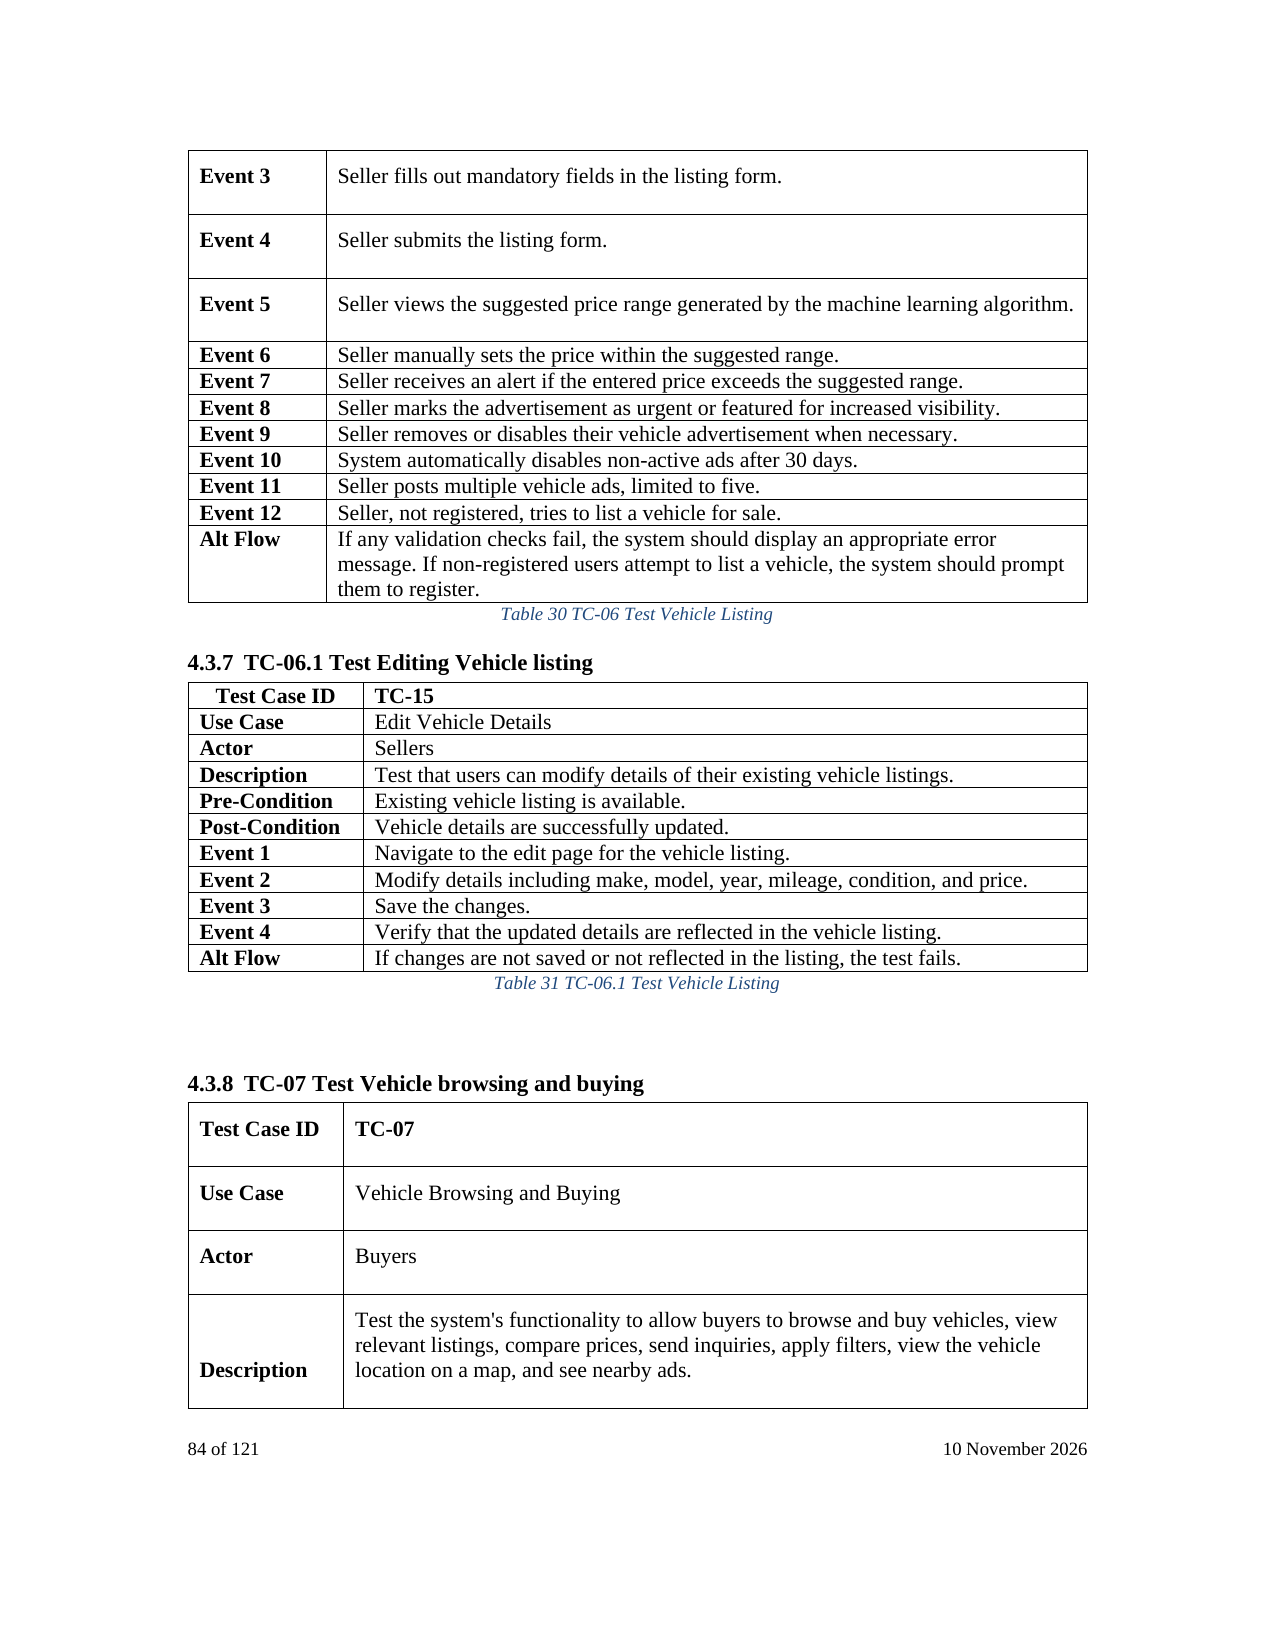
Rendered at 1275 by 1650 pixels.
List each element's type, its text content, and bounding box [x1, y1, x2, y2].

table_cell Sellers [364, 735, 1087, 761]
subtitle TC-07 Test Vehicle browsing and buying [187, 1069, 1087, 1096]
table_cell Test the system's functionality to allow buyers to browse and buy vehicles, view relevant listings, compare prices, send inquiries, apply filters, view the vehicle location on a map, and see nearby ads. [344, 1295, 1087, 1408]
table_cell Modify details including make, model, year, mileage, condition, and price. [364, 867, 1087, 892]
table_cell Event 7 [189, 369, 326, 394]
table_cell Save the changes. [364, 893, 1087, 918]
subtitle TC-06.1 Test Editing Vehicle listing [187, 649, 1087, 676]
table_header TC-15 [364, 683, 1087, 708]
table_cell If changes are not saved or not reflected in the listing, the test fails. [364, 945, 1087, 971]
table_cell Actor [189, 1231, 343, 1293]
table_cell Seller, not registered, tries to list a vehicle for sale. [327, 500, 1087, 525]
table_cell Event 3 [189, 151, 326, 214]
table_header Test Case ID [189, 1103, 343, 1166]
table_cell Seller manually sets the price within the suggested range. [327, 342, 1087, 367]
table_cell Navigate to the edit page for the vehicle listing. [364, 840, 1087, 866]
table_cell Seller receives an alert if the entered price exceeds the suggested range. [327, 369, 1087, 394]
table_cell Event 3 [189, 893, 363, 918]
table_cell Event 12 [189, 500, 326, 525]
table_cell Existing vehicle listing is available. [364, 788, 1087, 813]
table_cell Edit Vehicle Details [364, 709, 1087, 734]
table_cell Use Case [189, 709, 363, 734]
table_cell If any validation checks fail, the system should display an appropriate error message. If non-registered users attempt to list a vehicle, the system should prompt them to register. [327, 526, 1087, 602]
table_cell Vehicle details are successfully updated. [364, 814, 1087, 839]
table_cell Alt Flow [189, 526, 326, 602]
table_cell Event 11 [189, 474, 326, 499]
table_cell Vehicle Browsing and Buying [344, 1167, 1087, 1230]
table_cell Buyers [344, 1231, 1087, 1293]
table_cell Seller submits the listing form. [327, 215, 1087, 277]
table_cell Pre-Condition [189, 788, 363, 813]
table_cell Actor [189, 735, 363, 761]
table_cell Event 2 [189, 867, 363, 892]
table_cell Event 10 [189, 447, 326, 472]
table_cell Event 5 [189, 279, 326, 341]
table_cell Seller marks the advertisement as urgent or featured for increased visibility. [327, 395, 1087, 420]
table_cell Event 8 [189, 395, 326, 420]
table_cell Event 9 [189, 421, 326, 446]
table_cell Event 6 [189, 342, 326, 367]
text Table 30 TC-06 Test Vehicle Listing [187, 603, 1087, 624]
table_cell Event 4 [189, 919, 363, 944]
table_header TC-07 [344, 1103, 1087, 1166]
table_cell Description [189, 762, 363, 787]
table_header Test Case ID [189, 683, 363, 708]
table_cell Event 1 [189, 840, 363, 866]
table_cell Seller posts multiple vehicle ads, limited to five. [327, 474, 1087, 499]
table_cell Post-Condition [189, 814, 363, 839]
table_cell Alt Flow [189, 945, 363, 971]
table_cell Description [189, 1295, 343, 1408]
table_cell Event 4 [189, 215, 326, 277]
table_cell System automatically disables non-active ads after 30 days. [327, 447, 1087, 472]
table_cell Seller views the suggested price range generated by the machine learning algorithm. [327, 279, 1087, 341]
table_cell Verify that the updated details are reflected in the vehicle listing. [364, 919, 1087, 944]
table_cell Use Case [189, 1167, 343, 1230]
table_cell Test that users can modify details of their existing vehicle listings. [364, 762, 1087, 787]
table_cell Seller fills out mandatory fields in the listing form. [327, 151, 1087, 214]
table_cell Seller removes or disables their vehicle advertisement when necessary. [327, 421, 1087, 446]
text Table 31 TC-06.1 Test Vehicle Listing [187, 972, 1087, 993]
